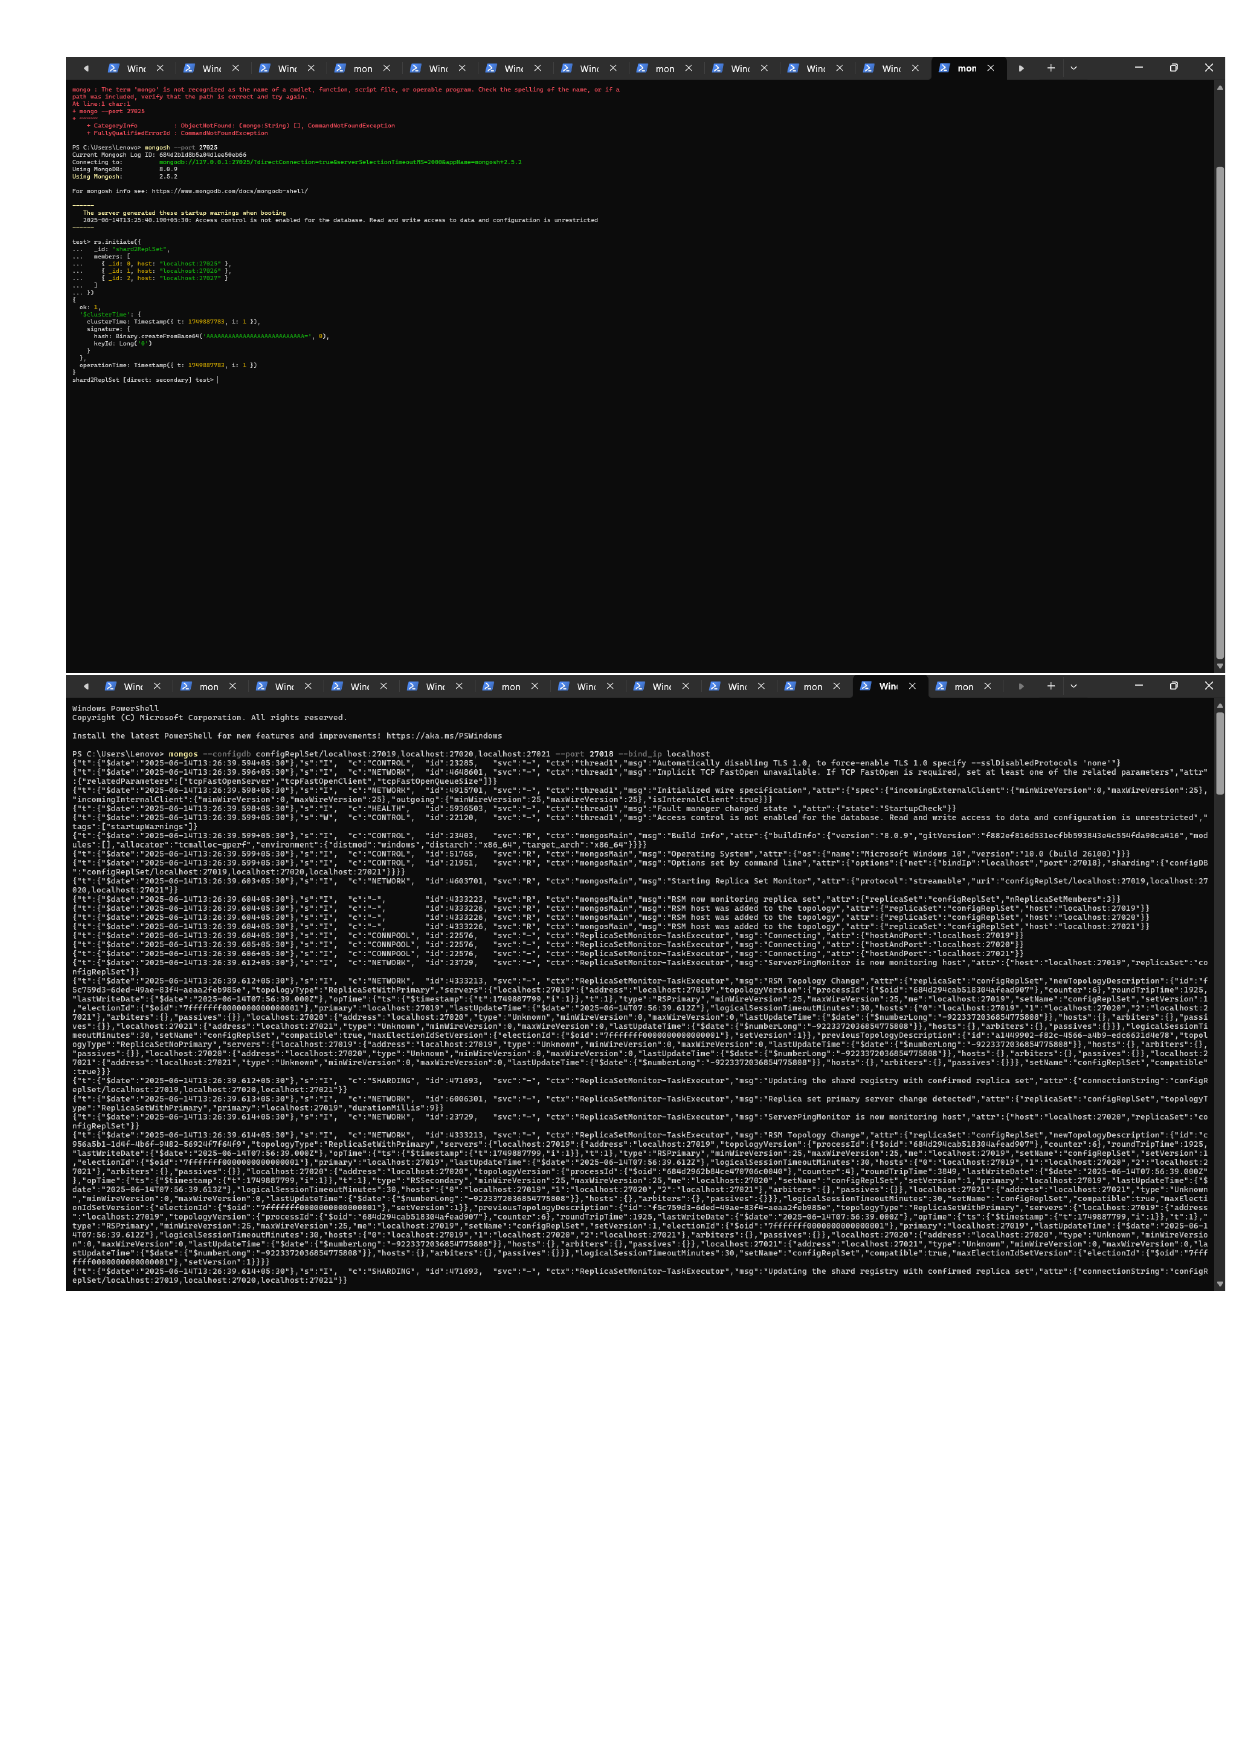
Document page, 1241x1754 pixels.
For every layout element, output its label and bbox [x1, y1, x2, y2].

picture [66, 57, 1226, 673]
picture [66, 675, 1226, 1291]
